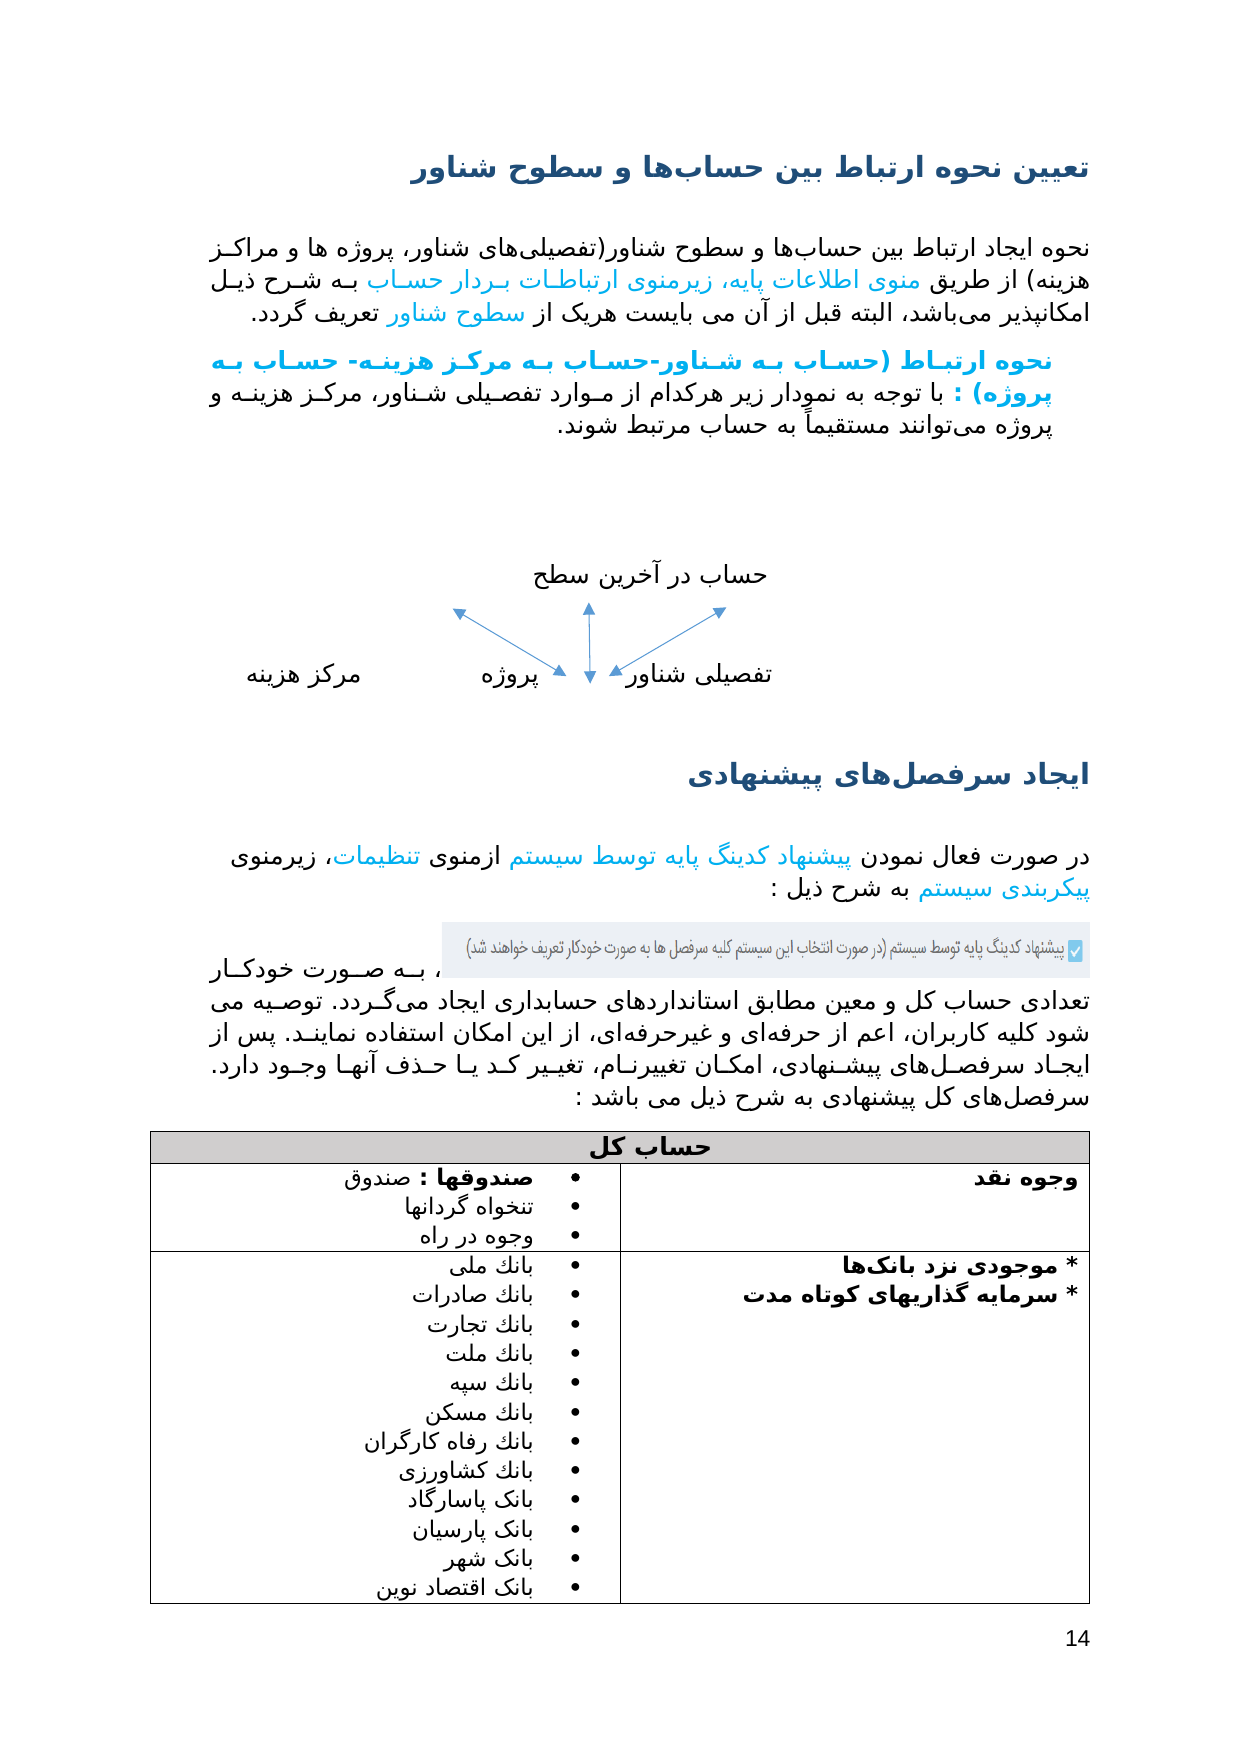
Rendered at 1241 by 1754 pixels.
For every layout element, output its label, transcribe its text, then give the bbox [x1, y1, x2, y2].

text نحوه ارتباط (حساب به شناور-حساب به مرکز هزینه- حساب به پروژه) : با توجه به نمودار زیر هرکدام از موارد تفصیلی شناور، مرکز هزینه و پروژه می‌‌توانند مستقیماً به حساب مرتبط شوند. [210, 346, 1053, 440]
text در صورت فعال نمودن پیشنهاد کدینگ پایه توسط سیستم ازمنوی تنظیمات، زیرمنوی پیکربندی سیستم به شرح ذیل : [210, 841, 1090, 902]
text ، به صورت خودکار تعدادی حساب کل و معین مطابق استانداردهای حسابداری ایجاد می‌‌گردد. توصیه می‌‌ شود کلیه کاربران، اعم از حرفه‌‌ای و غیرحرفه‌‌ای، از این امکان استفاده نمایند. پس از ایجاد سرفصل‌‌های پیشنهادی، امکان تغییرنام، تغییر کد یا حذف آنها وجود دارد. سرفصل‌‌های کل پیشنهادی به شرح ذیل می باشد : [210, 922, 1090, 1111]
subtitle ایجاد سرفصل‌‌های پیشنهادی [150, 758, 1090, 792]
text حساب در آخرین سطح [210, 560, 1090, 589]
picture [441, 922, 1090, 978]
table_cell بانك ملى بانك صادرات بانك تجارت بانك ملت بانك سپه بانك مسكن بانك رفاه كارگران بانك كشاورزى بانک پاسارگاد بانک پارسیان بانک شهر بانک اقتصاد نوین [151, 1252, 620, 1603]
subtitle تعیین نحوه ارتباط بین حساب‌‌ها و سطوح شناور [150, 150, 1090, 184]
table_cell وجوه نقد [621, 1164, 1089, 1251]
table_header حساب کل [151, 1132, 1089, 1163]
text تفصیلی شناور پروژه مرکز هزینه [210, 659, 1090, 688]
table_cell * موجودی نزد بانک‌‌ها * سرمایه گذاریهای کوتاه مدت [621, 1252, 1089, 1603]
table_cell صندوقها : صندوق تنخواه گردانها وجوه در راه [151, 1164, 620, 1251]
text نحوه ایجاد ارتباط بین حساب‌‌ها و سطوح شناور(تفصیلی‌‌های شناور، پروژه ها و مراکز هزینه) از طریق منوی اطلاعات پایه، زیرمنوی ارتباطات بردار حساب به شرح ذیل امکانپذیر می‌‌باشد، البته قبل از آن می بایست هریک از سطوح شناور تعریف گردد. [210, 233, 1090, 327]
